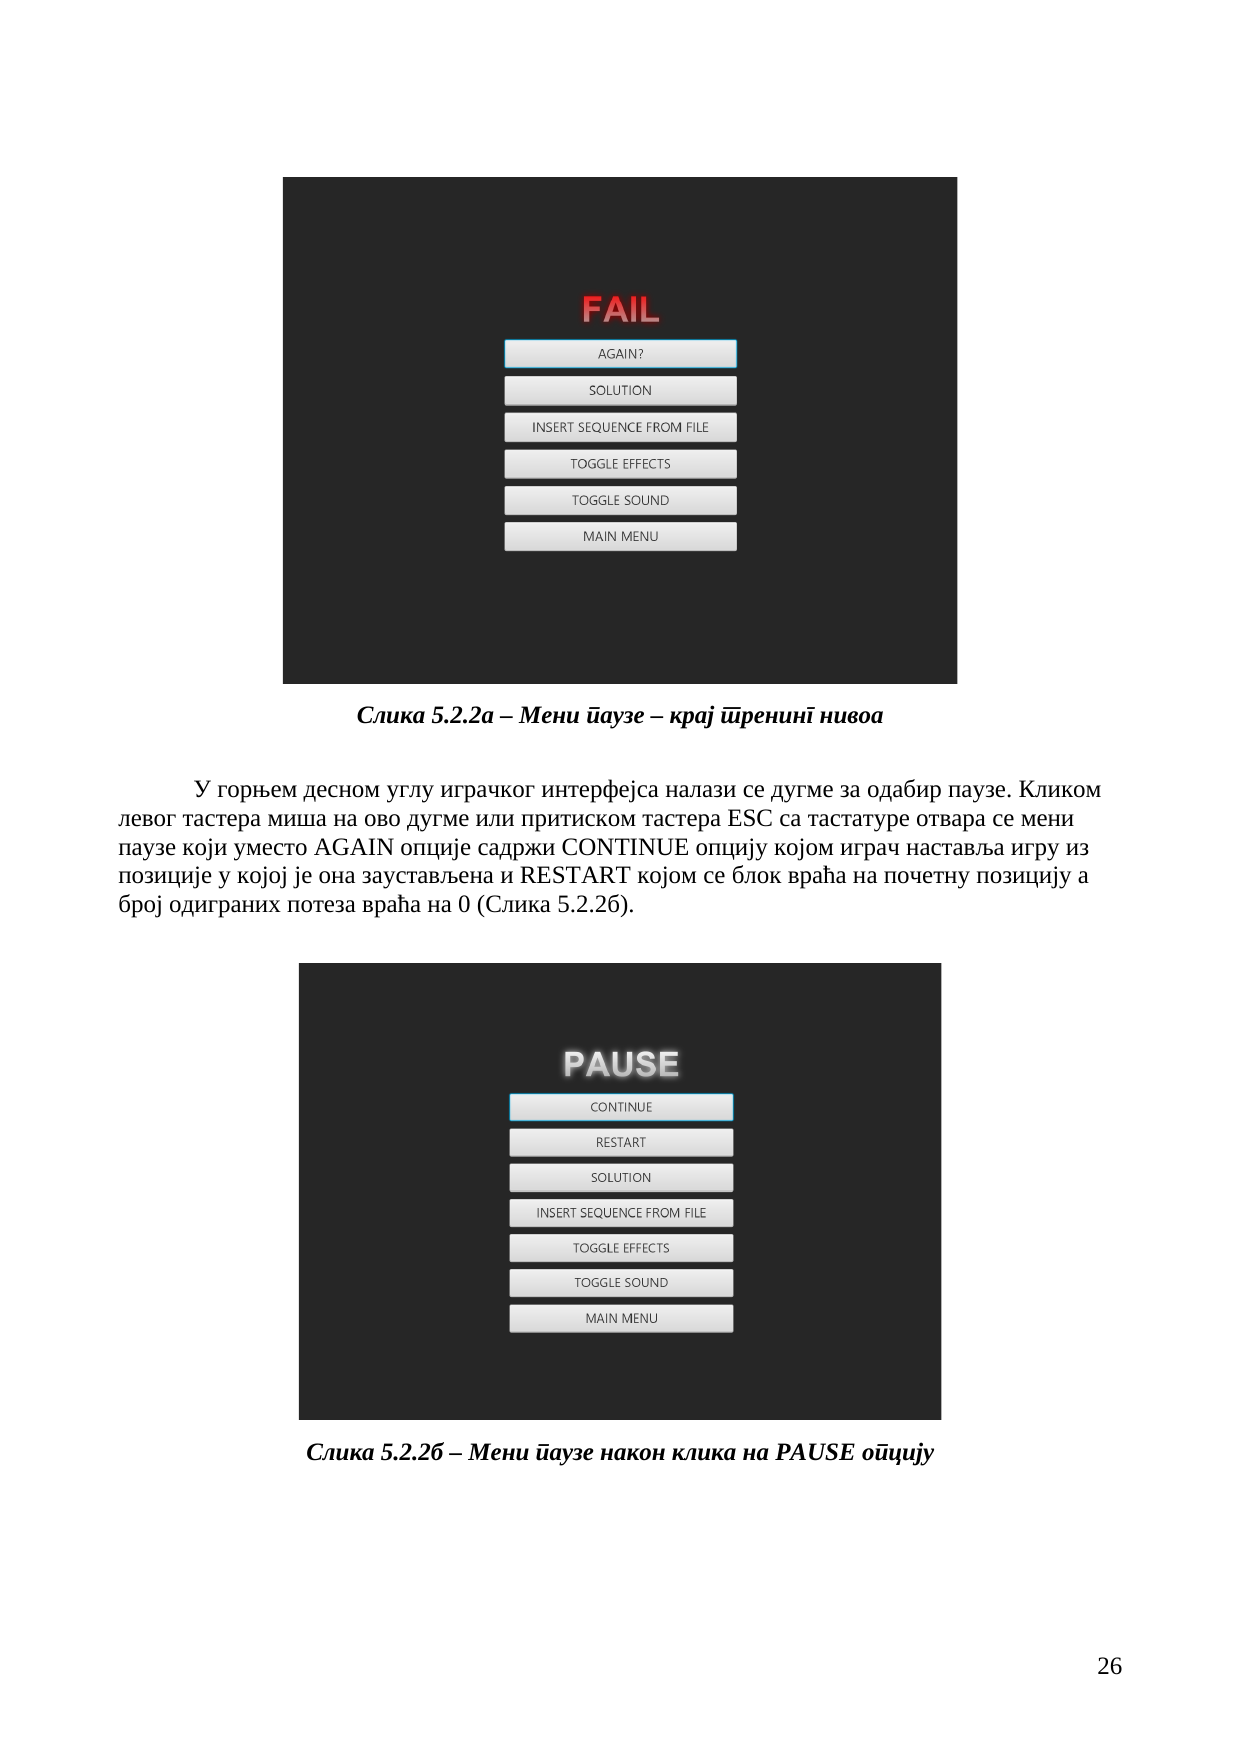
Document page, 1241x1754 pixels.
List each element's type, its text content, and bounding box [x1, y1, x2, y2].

text Слика 5.2.2а – Мени паузе – крај тренинг нивоа [118, 700, 1122, 729]
picture [298, 963, 942, 1420]
text Слика 5.2.2б – Мени паузе након клика на PAUSE опцију [118, 1437, 1122, 1465]
picture [282, 177, 958, 684]
text У горњем десном углу играчког интерфејса налази се дугме за одабир паузе. Кликом левог тастера миша на ово дугме или притиском тастера ESC са тастатуре отвара се мени паузе који уместо АGAIN опције садржи CONTINUE опцију којом играч наставља игру из позиције у којој је она заустављена и RESTART којом се блок враћа на почетну позицију а број одиграних потеза враћа на 0 (Слика 5.2.2б). [118, 774, 1122, 918]
